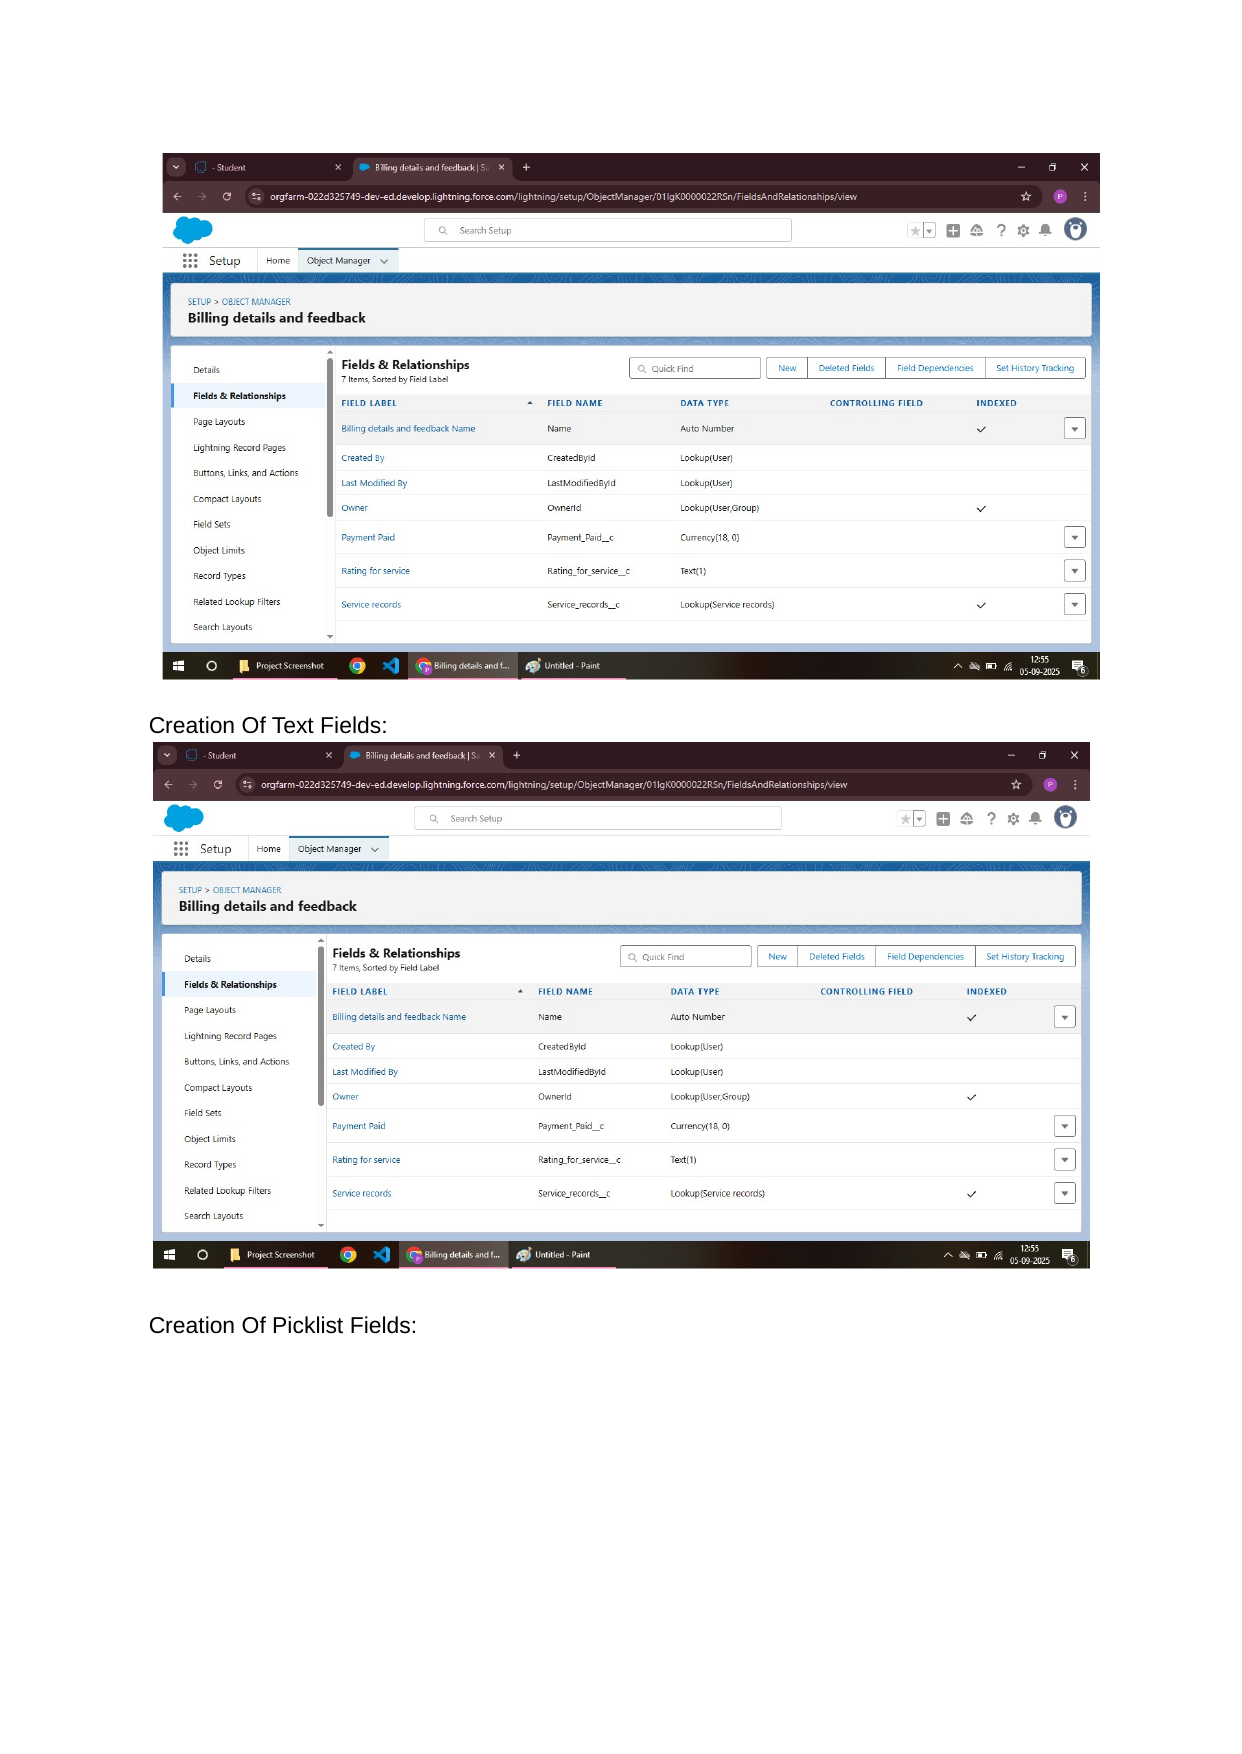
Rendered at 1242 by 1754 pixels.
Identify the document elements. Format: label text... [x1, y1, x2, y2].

picture [153, 742, 1094, 1297]
picture [162, 153, 1104, 708]
text Creation Of Text Fields: [148, 712, 1091, 738]
text Creation Of Picklist Fields: [148, 1312, 1091, 1339]
